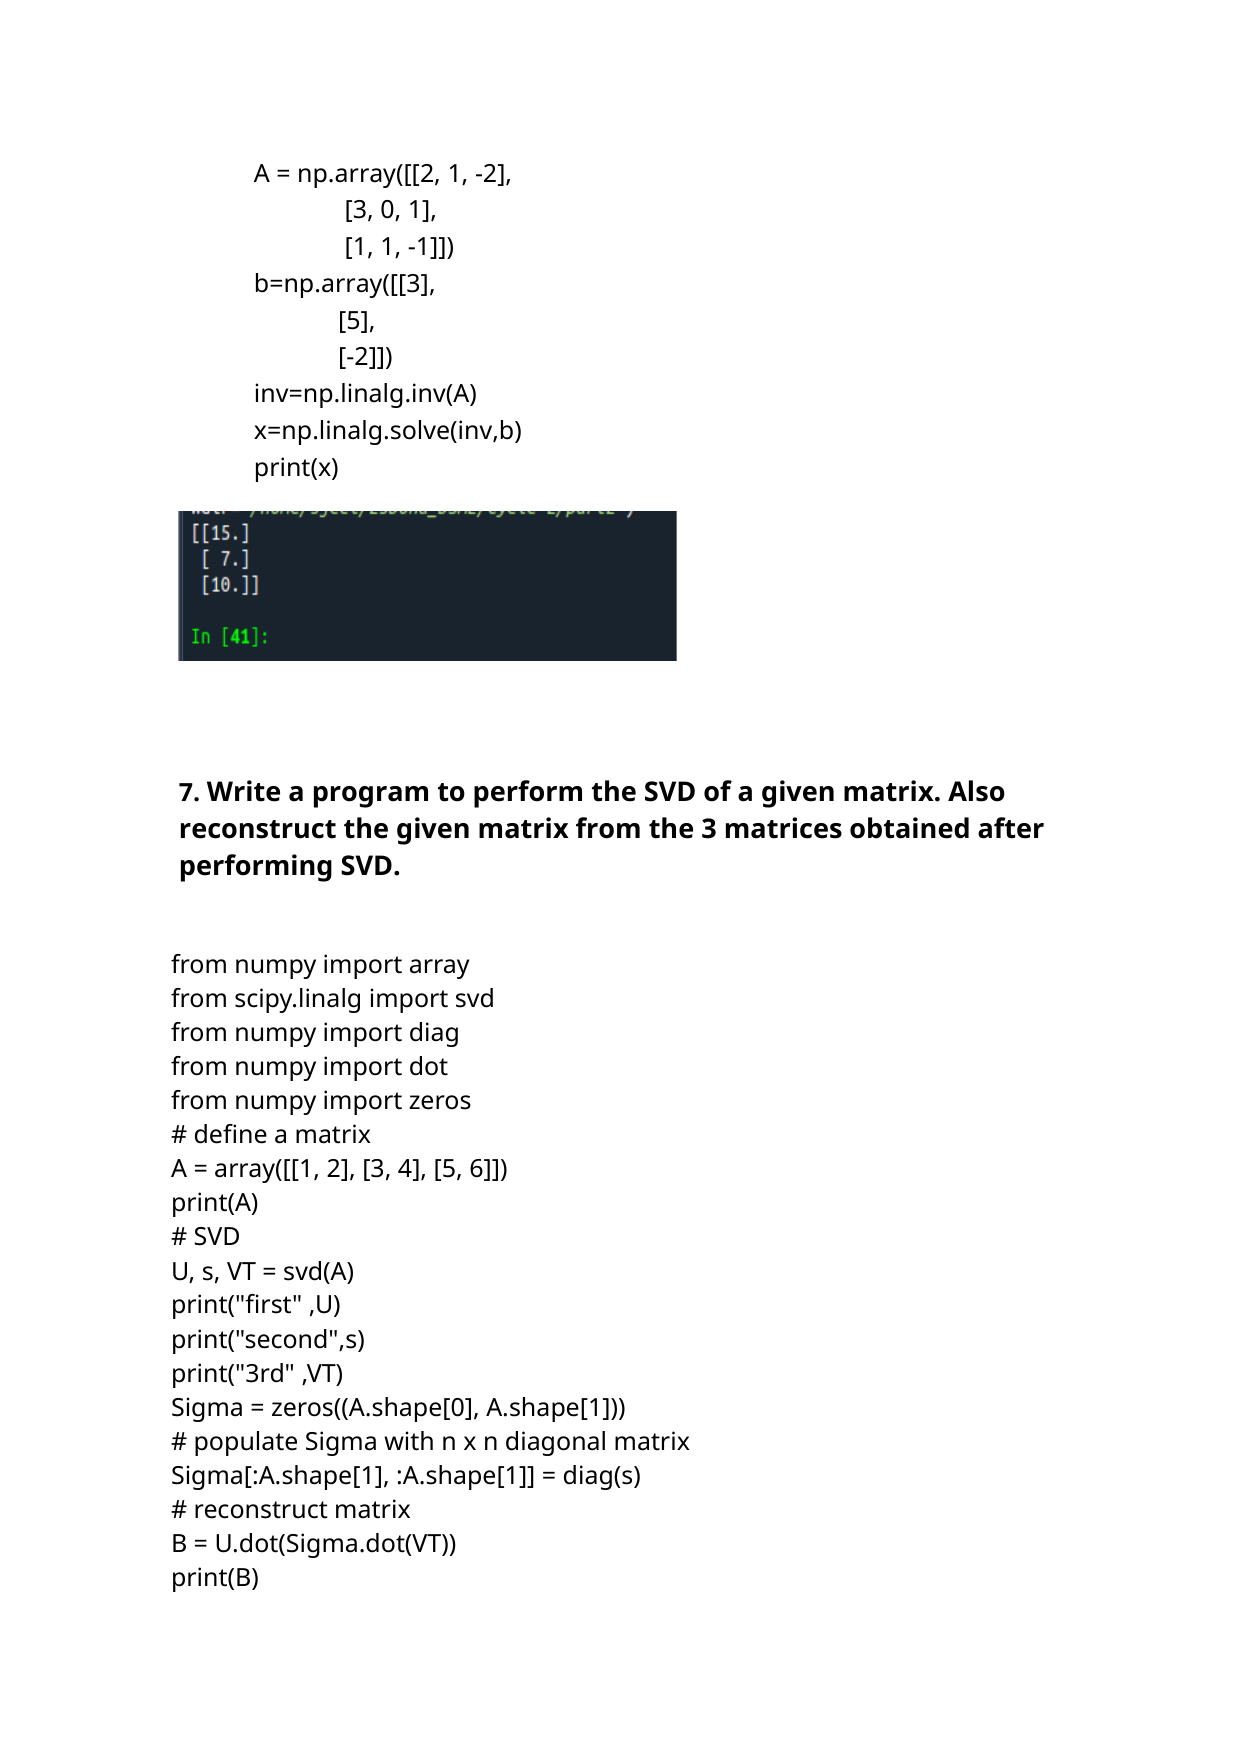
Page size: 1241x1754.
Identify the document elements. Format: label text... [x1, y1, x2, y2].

list inv=np.linalg.inv(A) [254, 376, 1120, 410]
list [5], [254, 302, 1120, 336]
list print(A) [171, 1185, 1120, 1219]
list from numpy import dot [171, 1049, 1120, 1083]
list B = U.dot(Sigma.dot(VT)) [171, 1526, 1120, 1560]
list U, s, VT = svd(A) [171, 1253, 1120, 1287]
list [1, 1, -1]]) [254, 229, 1120, 263]
list # populate Sigma with n x n diagonal matrix [171, 1423, 1120, 1457]
list # define a matrix [171, 1117, 1120, 1151]
list from numpy import zeros [171, 1083, 1120, 1117]
list print("3rd" ,VT) [171, 1355, 1120, 1389]
list print("second",s) [171, 1321, 1120, 1355]
list Sigma = zeros((A.shape[0], A.shape[1])) [171, 1389, 1120, 1423]
list Sigma[:A.shape[1], :A.shape[1]] = diag(s) [171, 1457, 1120, 1492]
picture [178, 511, 677, 661]
list # reconstruct matrix [171, 1492, 1120, 1526]
list [-2]]) [254, 339, 1120, 373]
list 7. Write a program to perform the SVD of a given matrix. Also reconstruct the given matrix from the 3 matrices obtained after performing SVD. [179, 773, 1120, 883]
list x=np.linalg.solve(inv,b) [254, 413, 1120, 447]
list A = np.array([[2, 1, -2], [254, 155, 1120, 189]
list print("first" ,U) [171, 1287, 1120, 1321]
list from numpy import array [171, 947, 1120, 981]
list b=np.array([[3], [254, 266, 1120, 299]
list # SVD [171, 1219, 1120, 1253]
list [3, 0, 1], [254, 192, 1120, 226]
list from numpy import diag [171, 1015, 1120, 1049]
list from scipy.linalg import svd [171, 981, 1120, 1015]
list print(B) [171, 1560, 1120, 1594]
list print(x) [254, 449, 1120, 483]
list A = array([[1, 2], [3, 4], [5, 6]]) [171, 1151, 1120, 1185]
